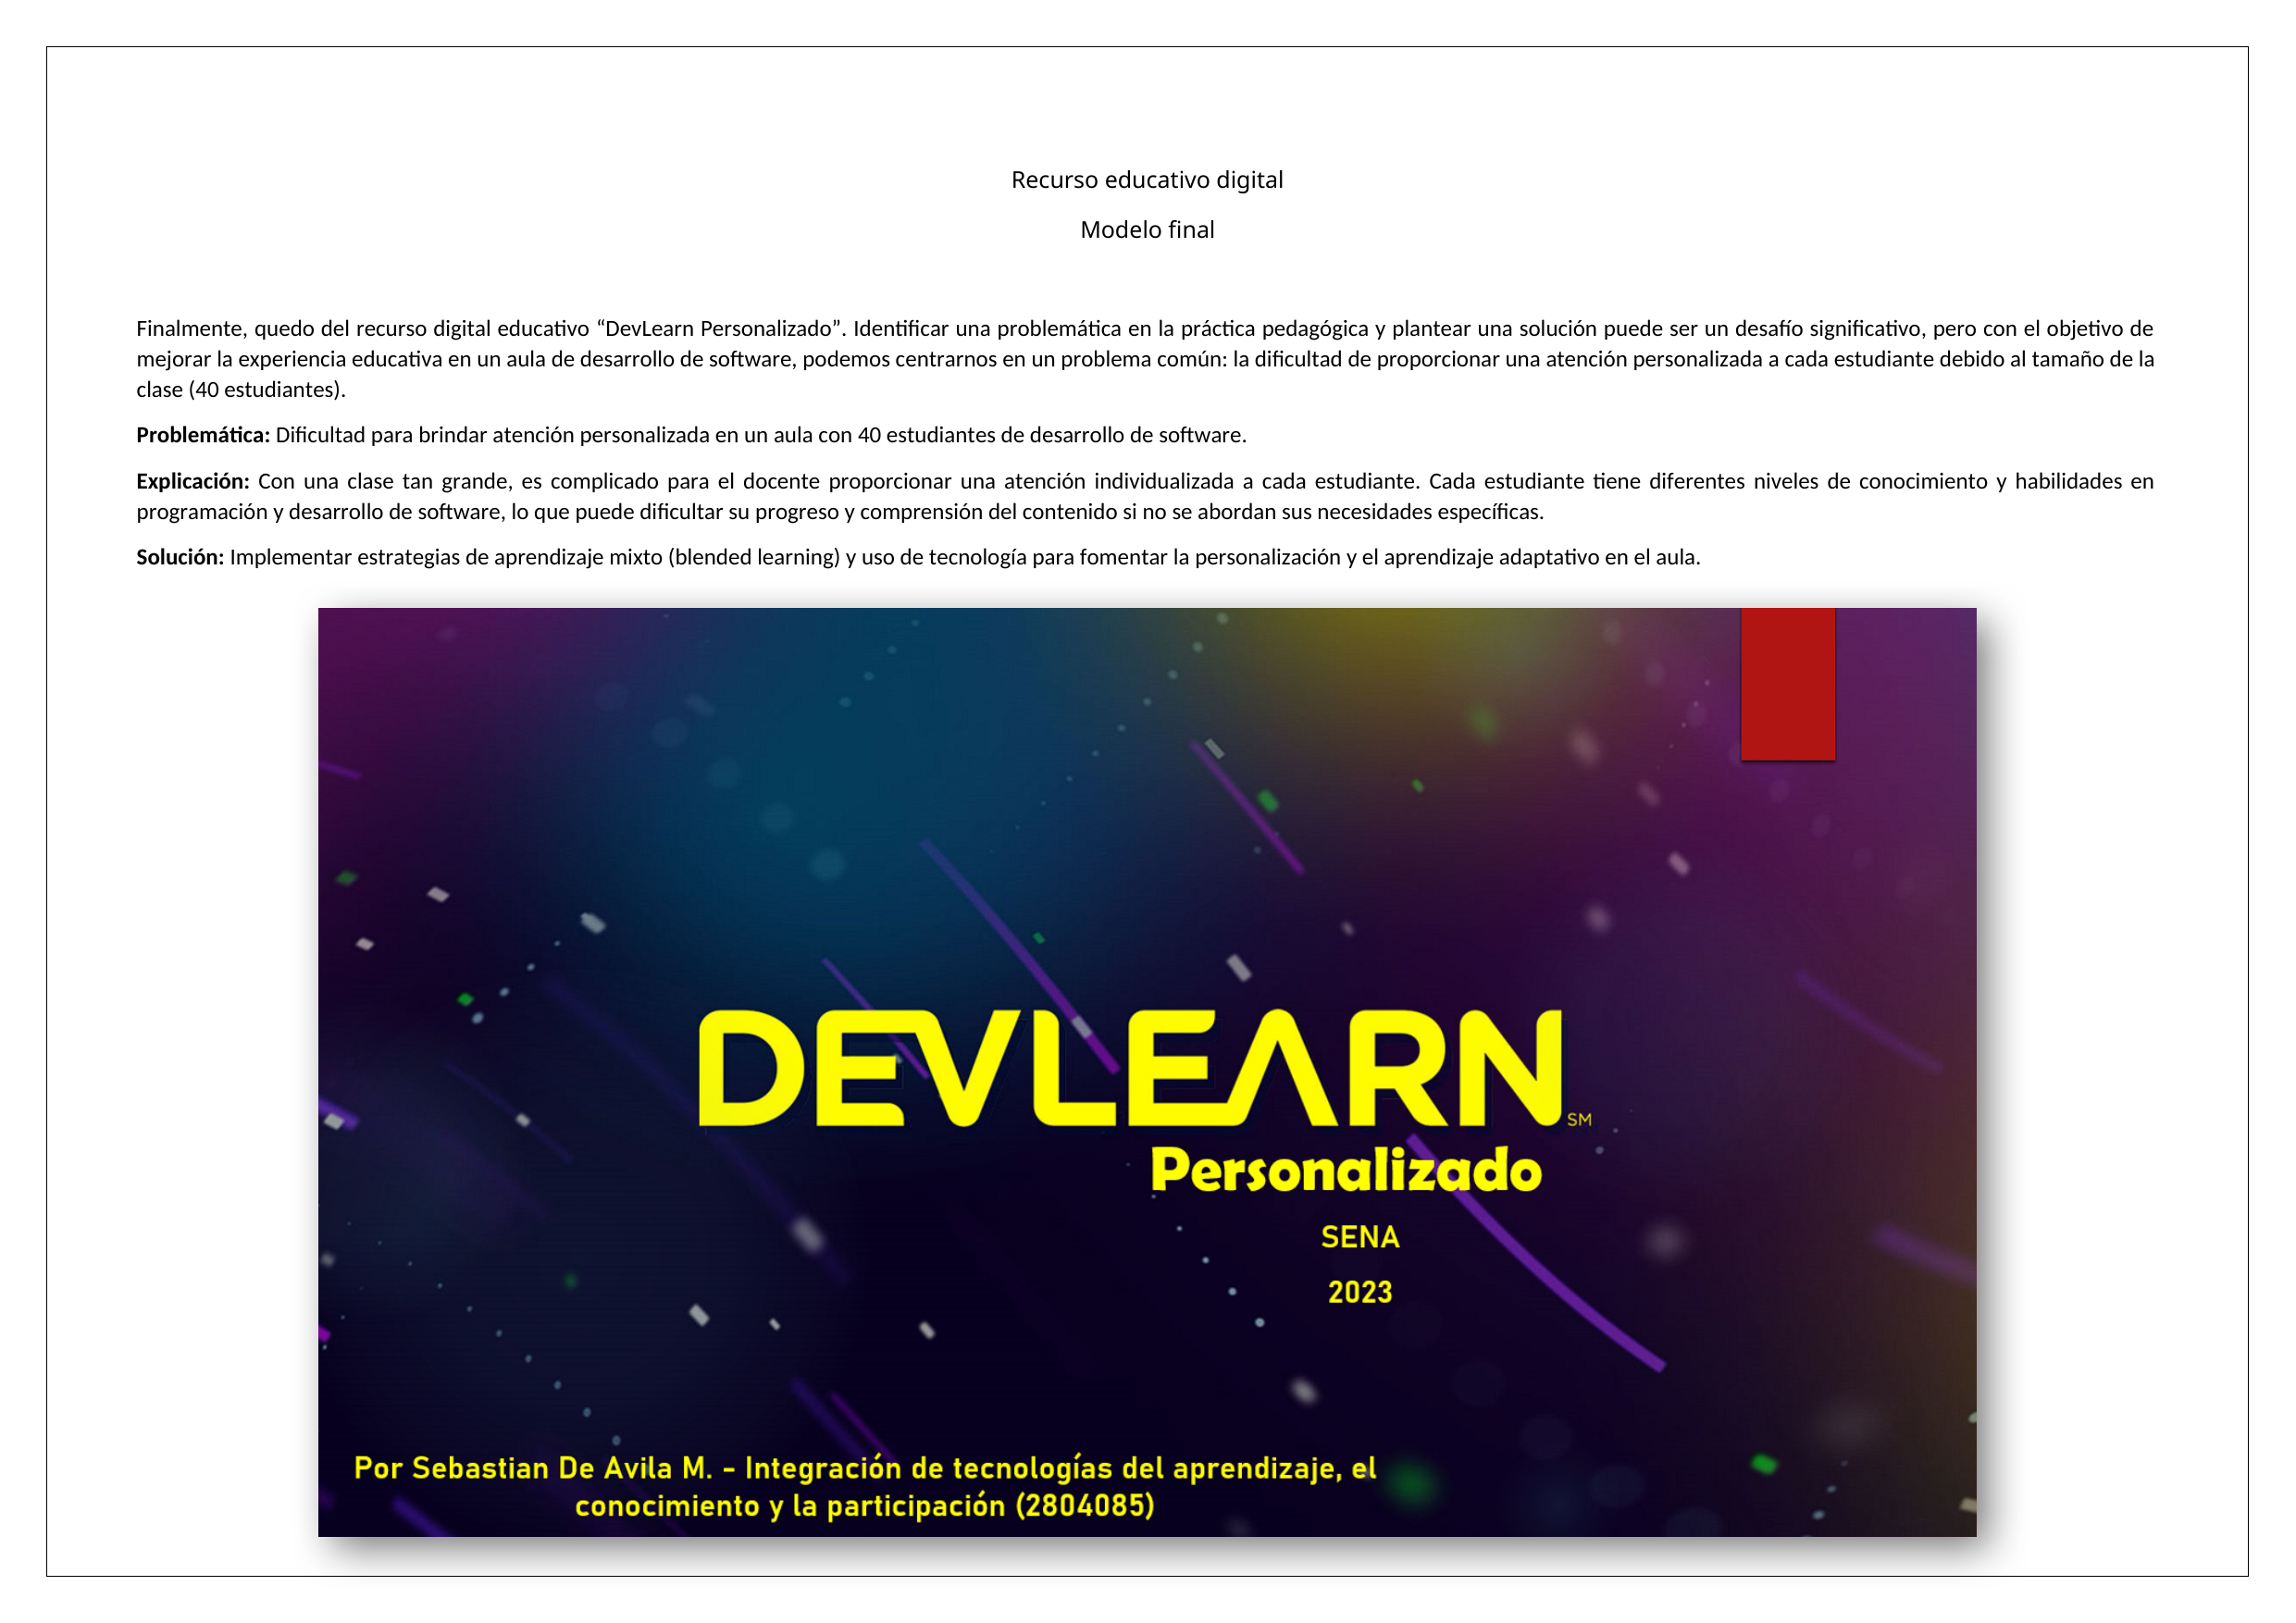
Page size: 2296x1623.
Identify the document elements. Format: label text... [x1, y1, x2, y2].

text Modelo final [136, 214, 2159, 244]
text Solución: Implementar estrategias de aprendizaje mixto (blended learning) y uso de tecnología para fomentar la personalización y el aprendizaje adaptativo en el aula. [136, 543, 2159, 571]
text Finalmente, quedo del recurso digital educativo “DevLearn Personalizado”. Identificar una problemática en la práctica pedagógica y plantear una solución puede ser un desafío significativo, pero con el objetivo de mejorar la experiencia educativa en un aula de desarrollo de software, podemos centrarnos en un problema común: la dificultad de proporcionar una atención personalizada a cada estudiante debido al tamaño de la clase (40 estudiantes). [136, 314, 2159, 403]
text Recurso educativo digital [136, 164, 2159, 195]
text Problemática: Dificultad para brindar atención personalizada en un aula con 40 estudiantes de desarrollo de software. [136, 420, 2159, 449]
picture [318, 608, 1977, 1537]
text Explicación: Con una clase tan grande, es complicado para el docente proporcionar una atención individualizada a cada estudiante. Cada estudiante tiene diferentes niveles de conocimiento y habilidades en programación y desarrollo de software, lo que puede dificultar su progreso y comprensión del contenido si no se abordan sus necesidades específicas. [136, 466, 2159, 525]
